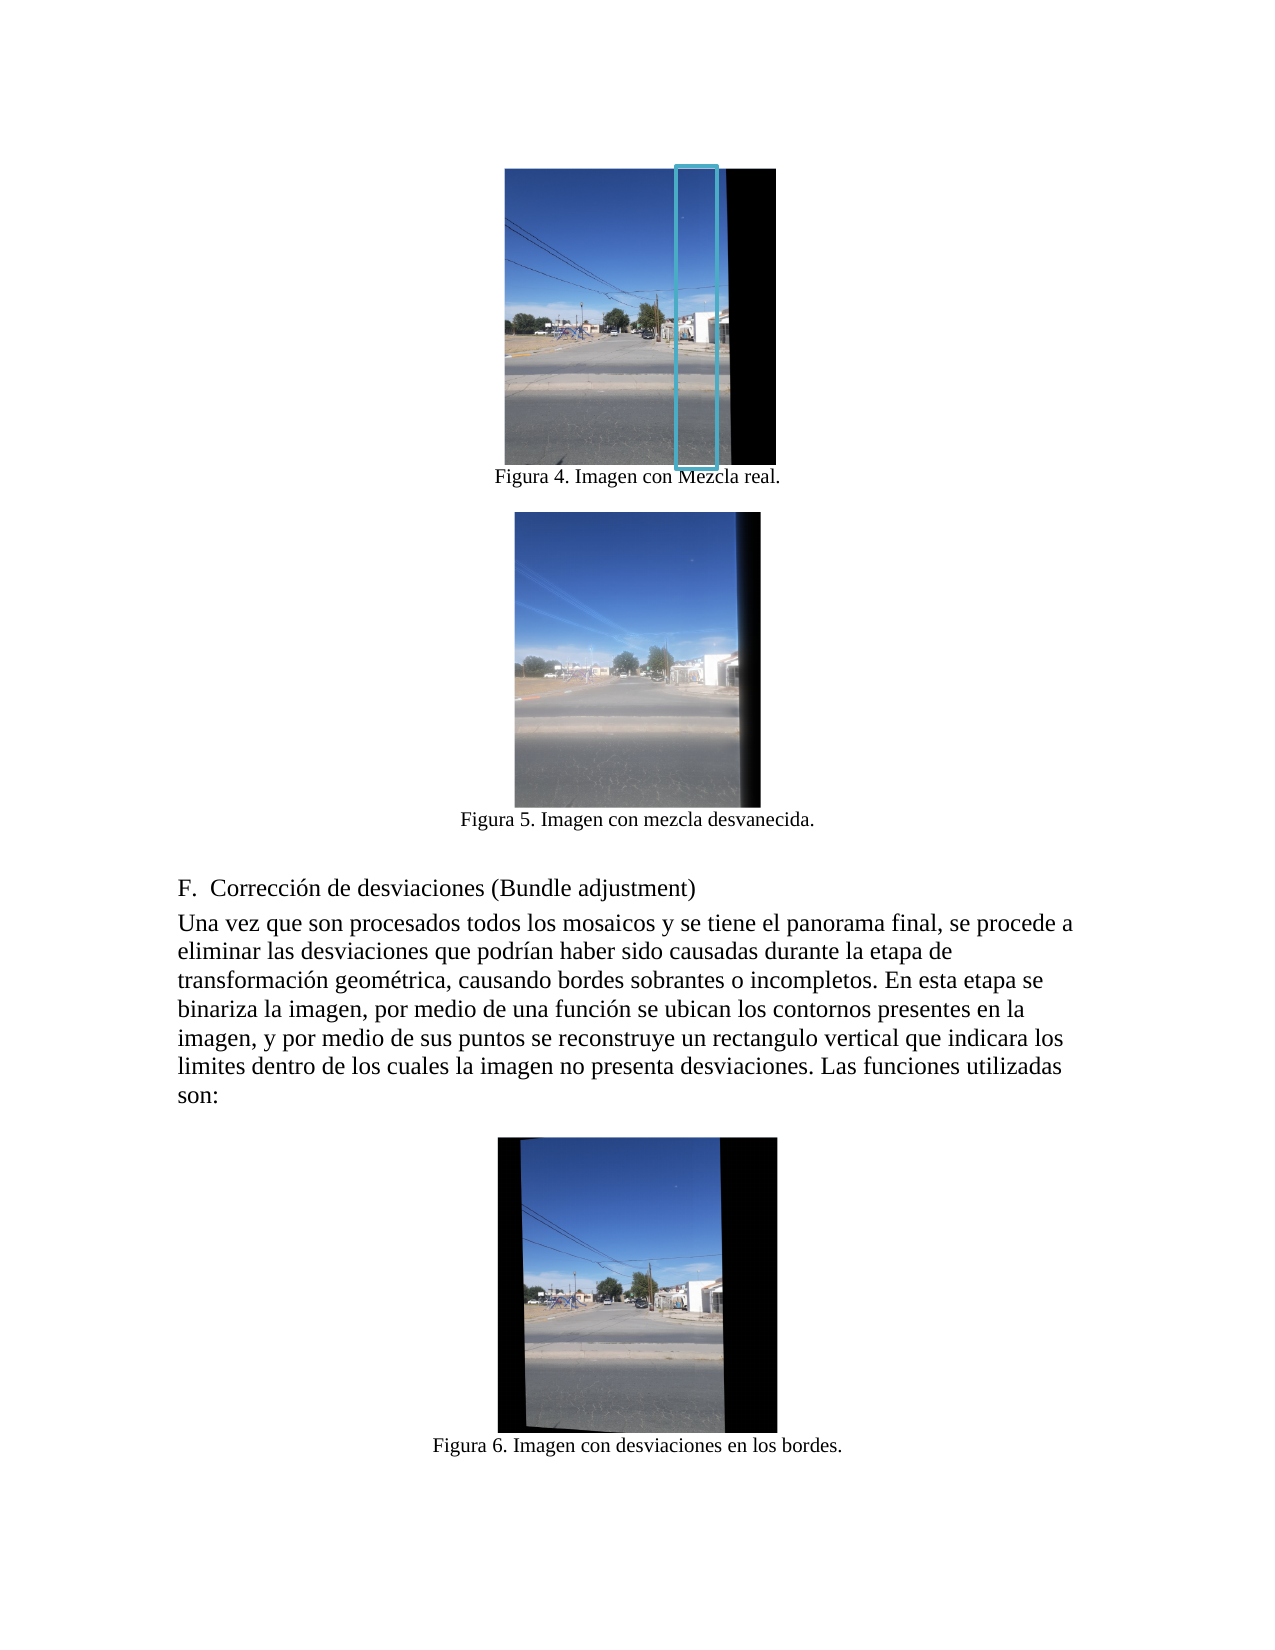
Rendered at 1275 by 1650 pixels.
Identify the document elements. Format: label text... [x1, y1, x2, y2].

picture [514, 512, 761, 808]
text Figura 5. Imagen con mezcla desvanecida. [177, 807, 1098, 831]
picture [497, 1137, 778, 1433]
text Una vez que son procesados todos los mosaicos y se tiene el panorama final, se procede a eliminar las desviaciones que podrían haber sido causadas durante la etapa de transformación geométrica, causando bordes sobrantes o incompletos. En esta etapa se binariza la imagen, por medio de una función se ubican los contornos presentes en la imagen, y por medio de sus puntos se reconstruye un rectangulo vertical que indicara los limites dentro de los cuales la imagen no presenta desviaciones. Las funciones utilizadas son: [177, 908, 1098, 1109]
picture [719, 168, 776, 465]
picture [504, 168, 674, 465]
text Figura 4. Imagen con Mezcla real. [177, 464, 1098, 488]
text Figura 6. Imagen con desviaciones en los bordes. [177, 1433, 1098, 1457]
subtitle Corrección de desviaciones (Bundle adjustment) [177, 873, 1098, 901]
picture [678, 168, 715, 465]
